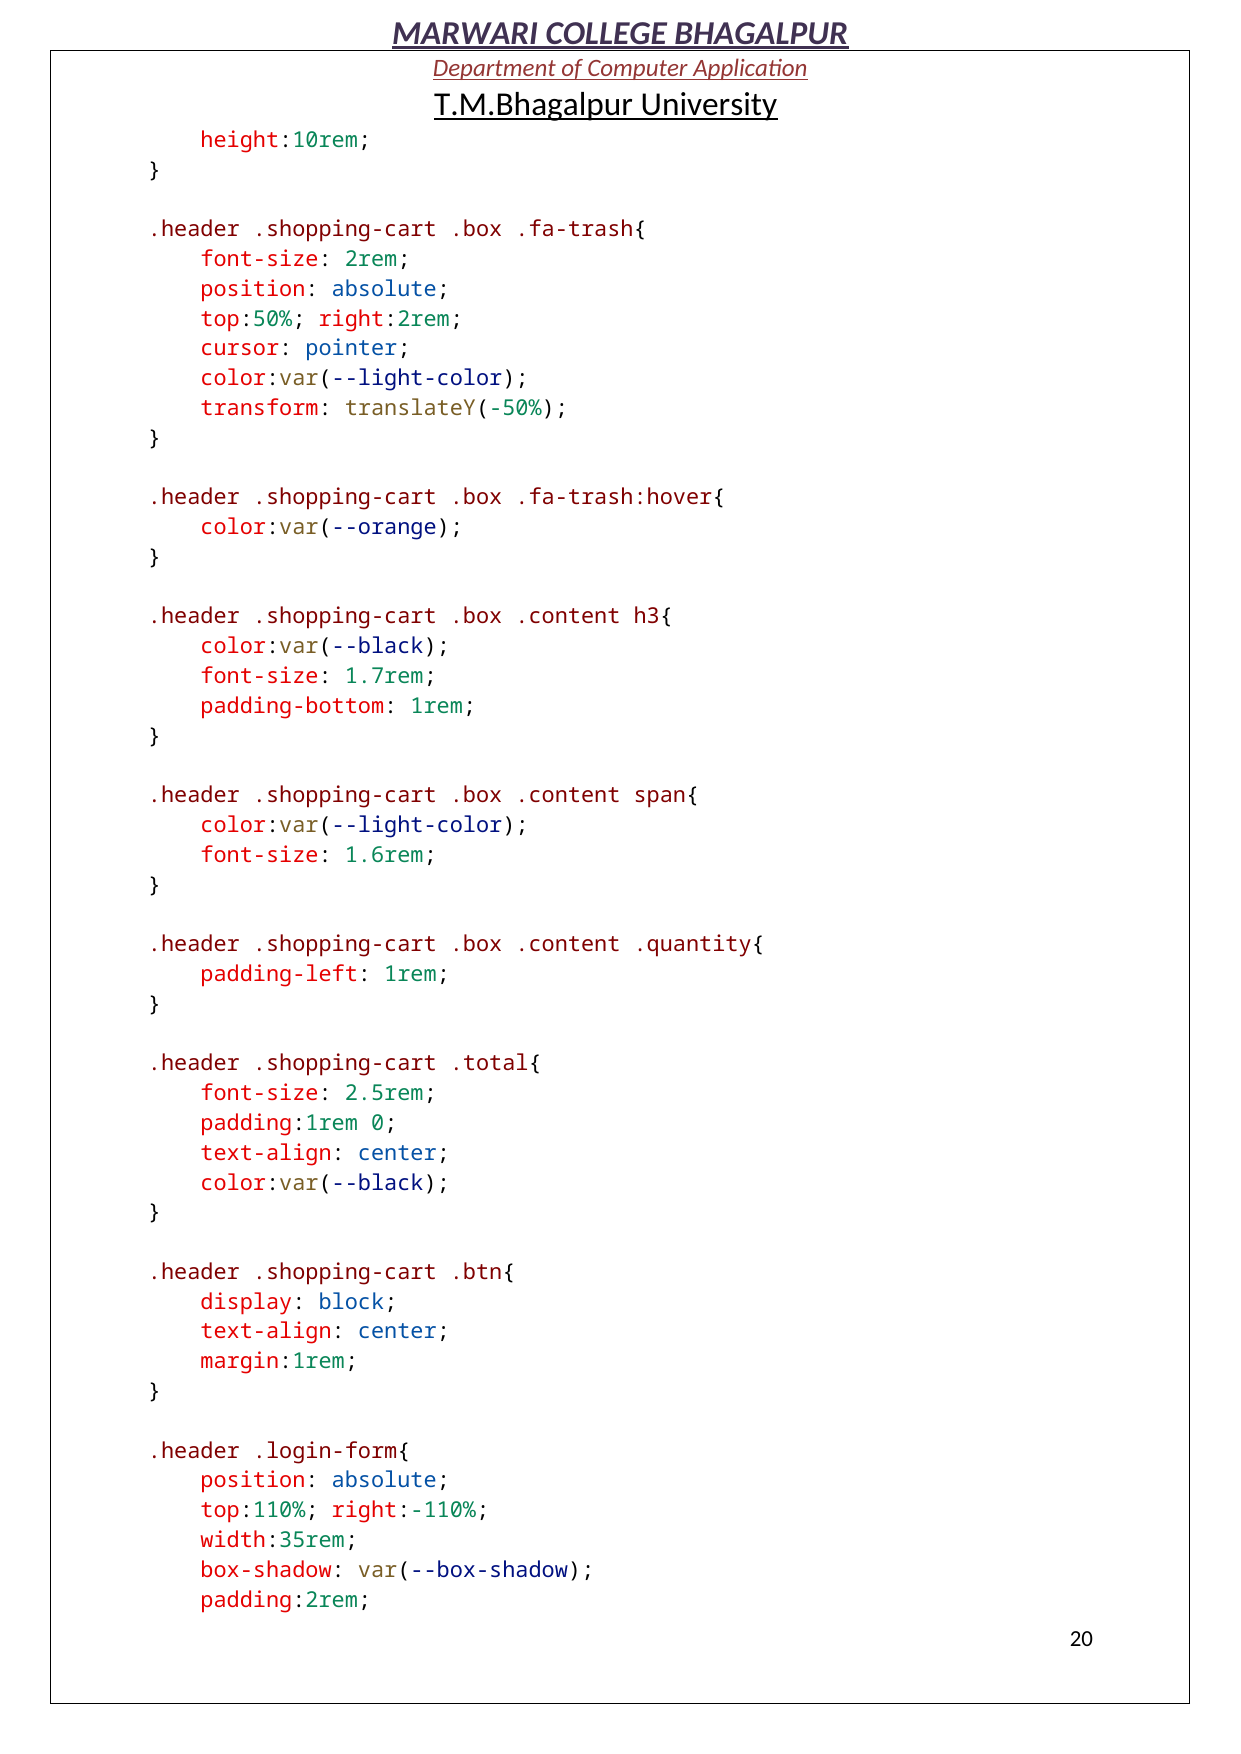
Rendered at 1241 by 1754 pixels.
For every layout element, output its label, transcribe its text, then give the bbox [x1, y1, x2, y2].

text } [148, 868, 1093, 898]
text .header .shopping-cart .btn{ [148, 1256, 1093, 1286]
text font-size: 2.5rem; [148, 1077, 1093, 1107]
text width:35rem; [148, 1524, 1093, 1554]
text } [148, 988, 1093, 1017]
text font-size: 1.7rem; [148, 660, 1093, 690]
text } [148, 422, 1093, 451]
text position: absolute; [148, 273, 1093, 302]
text font-size: 2rem; [148, 243, 1093, 273]
text margin:1rem; [148, 1345, 1093, 1375]
text } [148, 719, 1093, 749]
text transform: translateY(-50%); [148, 392, 1093, 422]
text display: block; [148, 1286, 1093, 1315]
text color:var(--light-color); [148, 809, 1093, 839]
text top:50%; right:2rem; [148, 302, 1093, 332]
text position: absolute; [148, 1464, 1093, 1494]
text .header .login-form{ [148, 1434, 1093, 1464]
text } [148, 1375, 1093, 1405]
text font-size: 1.6rem; [148, 839, 1093, 868]
text height:10rem; [148, 124, 1093, 153]
text } [148, 541, 1093, 571]
text .header .shopping-cart .box .fa-trash{ [148, 213, 1093, 243]
text text-align: center; [148, 1137, 1093, 1166]
text .header .shopping-cart .box .content .quantity{ [148, 928, 1093, 958]
text padding-left: 1rem; [148, 958, 1093, 988]
text .header .shopping-cart .box .fa-trash:hover{ [148, 481, 1093, 511]
text color:var(--orange); [148, 511, 1093, 541]
text cursor: pointer; [148, 332, 1093, 362]
text padding:2rem; [148, 1583, 1093, 1613]
text color:var(--black); [148, 1166, 1093, 1196]
text padding:1rem 0; [148, 1107, 1093, 1137]
text box-shadow: var(--box-shadow); [148, 1554, 1093, 1583]
text color:var(--light-color); [148, 362, 1093, 392]
text .header .shopping-cart .total{ [148, 1047, 1093, 1077]
text } [148, 153, 1093, 183]
text padding-bottom: 1rem; [148, 690, 1093, 719]
text text-align: center; [148, 1315, 1093, 1345]
text top:110%; right:-110%; [148, 1494, 1093, 1524]
text color:var(--black); [148, 630, 1093, 660]
text } [148, 1196, 1093, 1226]
text .header .shopping-cart .box .content span{ [148, 779, 1093, 809]
text .header .shopping-cart .box .content h3{ [148, 600, 1093, 630]
